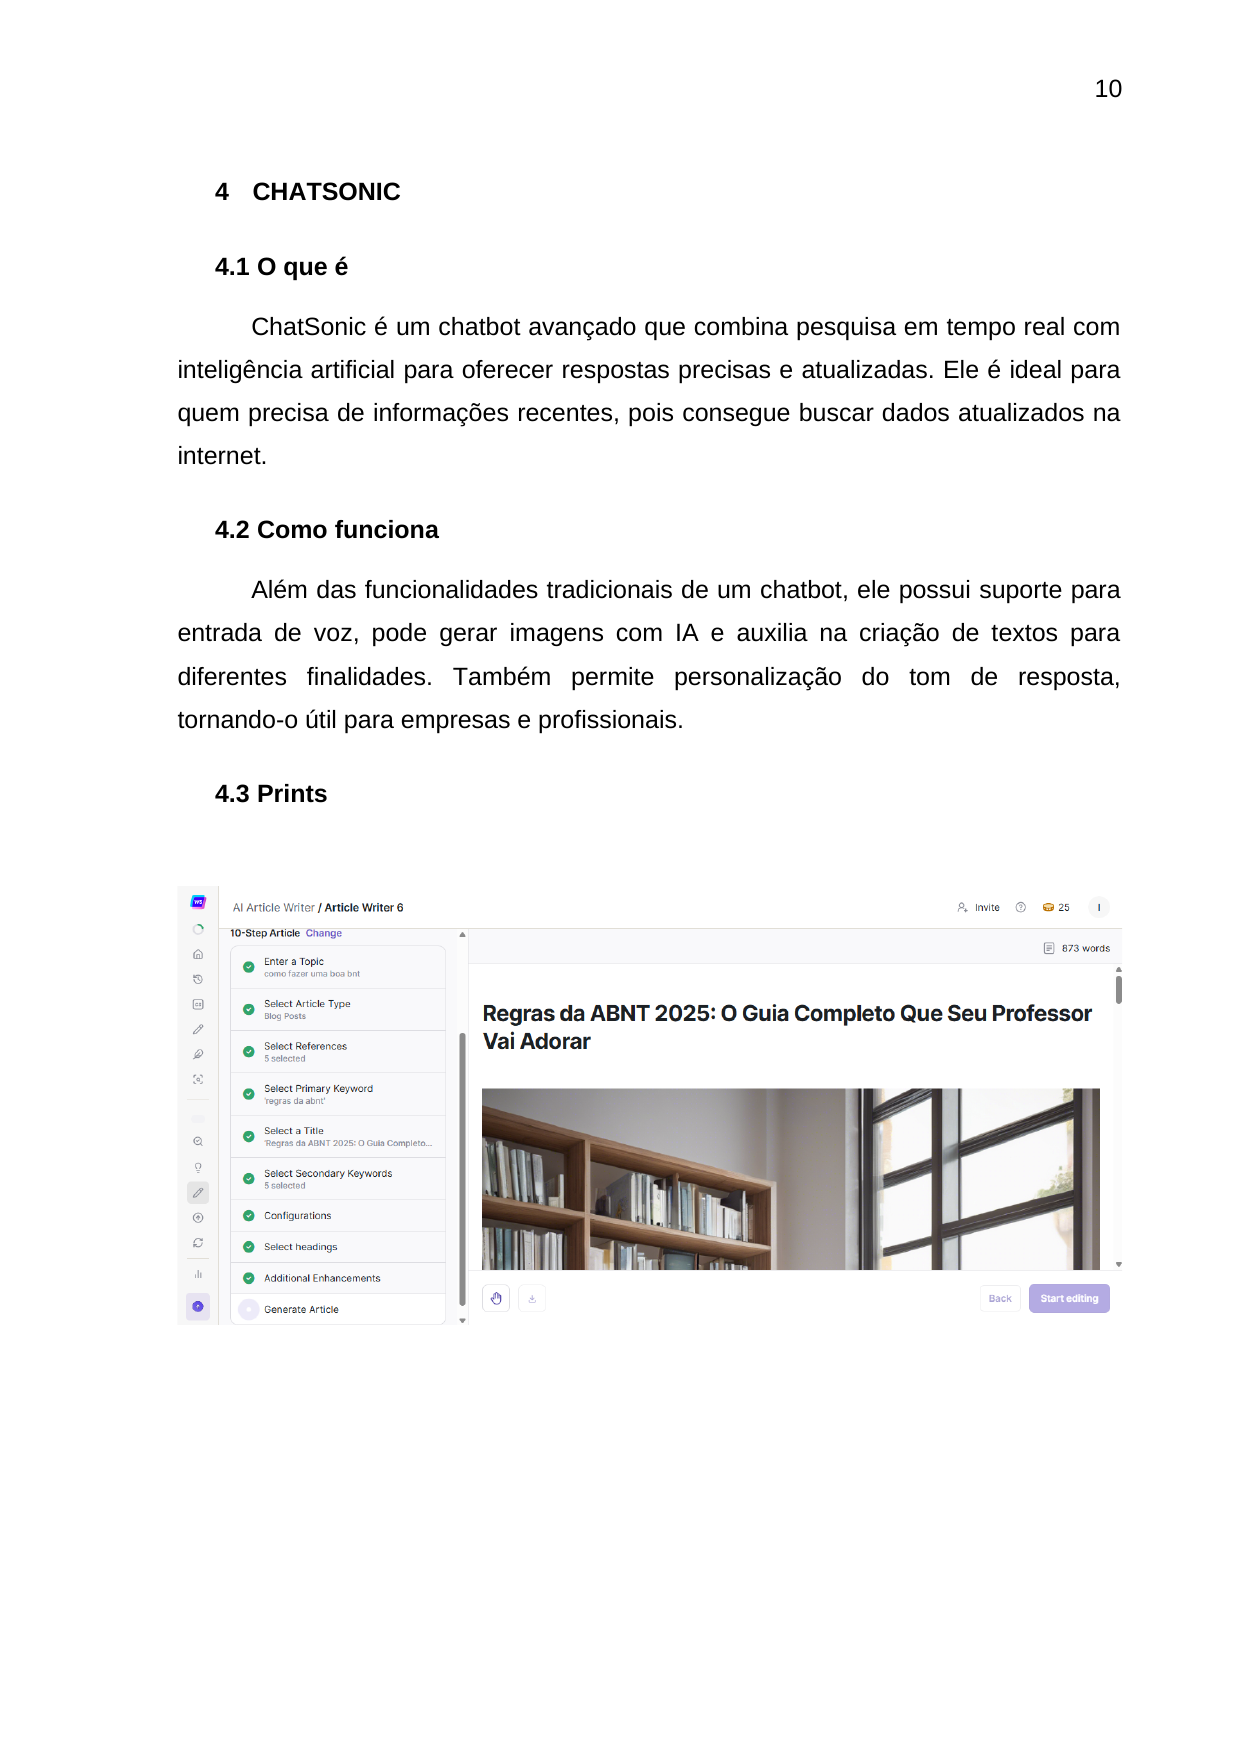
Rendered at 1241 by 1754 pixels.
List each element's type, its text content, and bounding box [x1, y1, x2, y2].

subtitle Como funciona [215, 515, 1122, 544]
subtitle Prints [215, 779, 1122, 808]
subtitle CHATSONIC [215, 177, 1122, 206]
subtitle O que é [215, 252, 1122, 280]
picture [177, 886, 1123, 1325]
text ChatSonic é um chatbot avançado que combina pesquisa em tempo real com inteligência artificial para oferecer respostas precisas e atualizadas. Ele é ideal para quem precisa de informações recentes, pois consegue buscar dados atualizados na internet. [177, 312, 1122, 470]
text Além das funcionalidades tradicionais de um chatbot, ele possui suporte para entrada de voz, pode gerar imagens com IA e auxilia na criação de textos para diferentes finalidades. Também permite personalização do tom de resposta, tornando-o útil para empresas e profissionais. [177, 575, 1122, 733]
